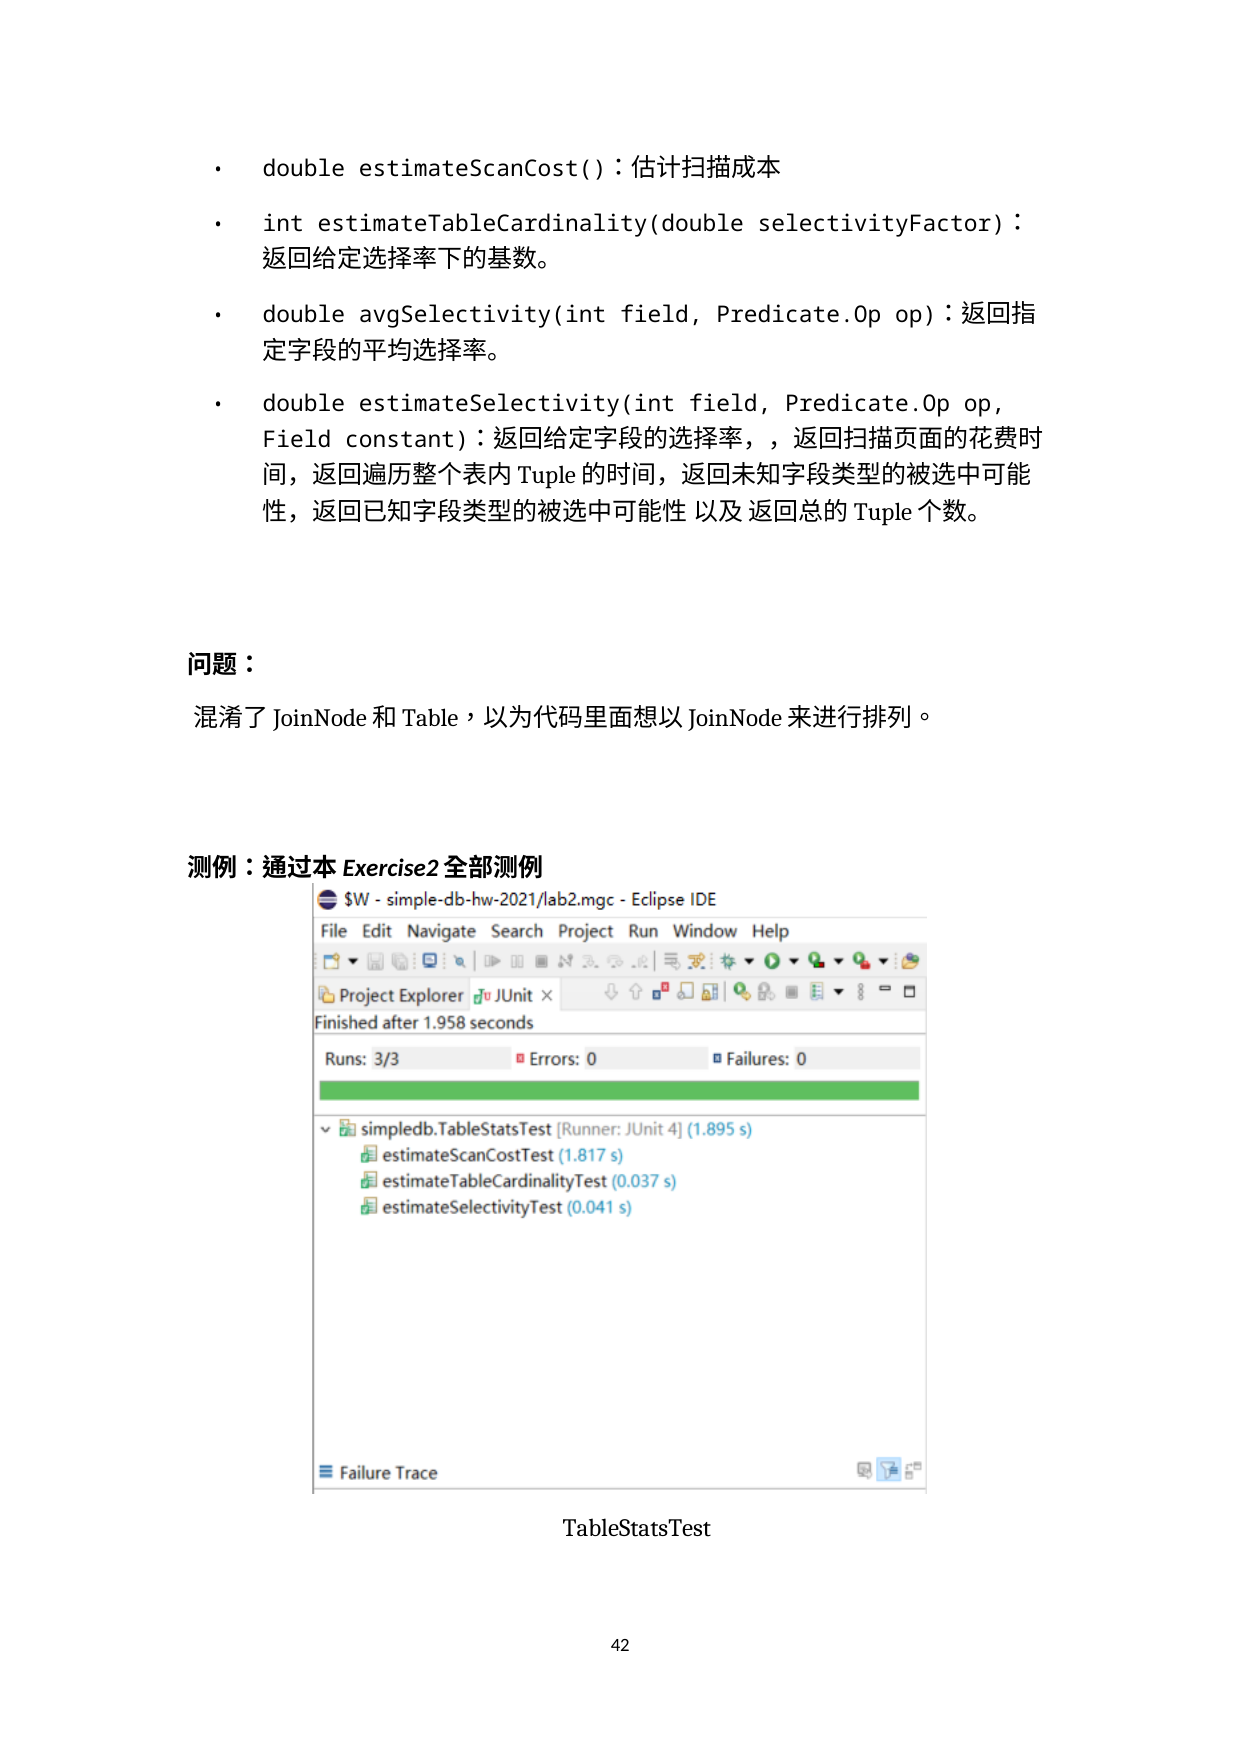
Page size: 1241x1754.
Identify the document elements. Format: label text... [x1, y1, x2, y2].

subtitle 问题： [187, 647, 1053, 681]
list double estimateSelectivity(int field, Predicate.Op op, Field constant)：返回给定字段的选择率，，返回扫描页面的花费时间，返回遍历整个表内Tuple的时间，返回未知字段类型的被选中可能性，返回已知字段类型的被选中可能性 以及 返回总的Tuple个数。 [212, 387, 1053, 527]
list int estimateTableCardinality(double selectivityFactor)：返回给定选择率下的基数。 [212, 205, 1053, 275]
text 混淆了JoinNode和Table，以为代码里面想以JoinNode来进行排列。 [187, 700, 1053, 734]
list double estimateScanCost()：估计扫描成本 [212, 150, 1053, 184]
list double avgSelectivity(int field, Predicate.Op op)：返回指定字段的平均选择率。 [212, 296, 1053, 366]
picture [312, 883, 927, 1494]
subtitle 测例：通过本Exercise2全部测例 [187, 850, 1053, 884]
text TableStatsTest [487, 1514, 1053, 1543]
